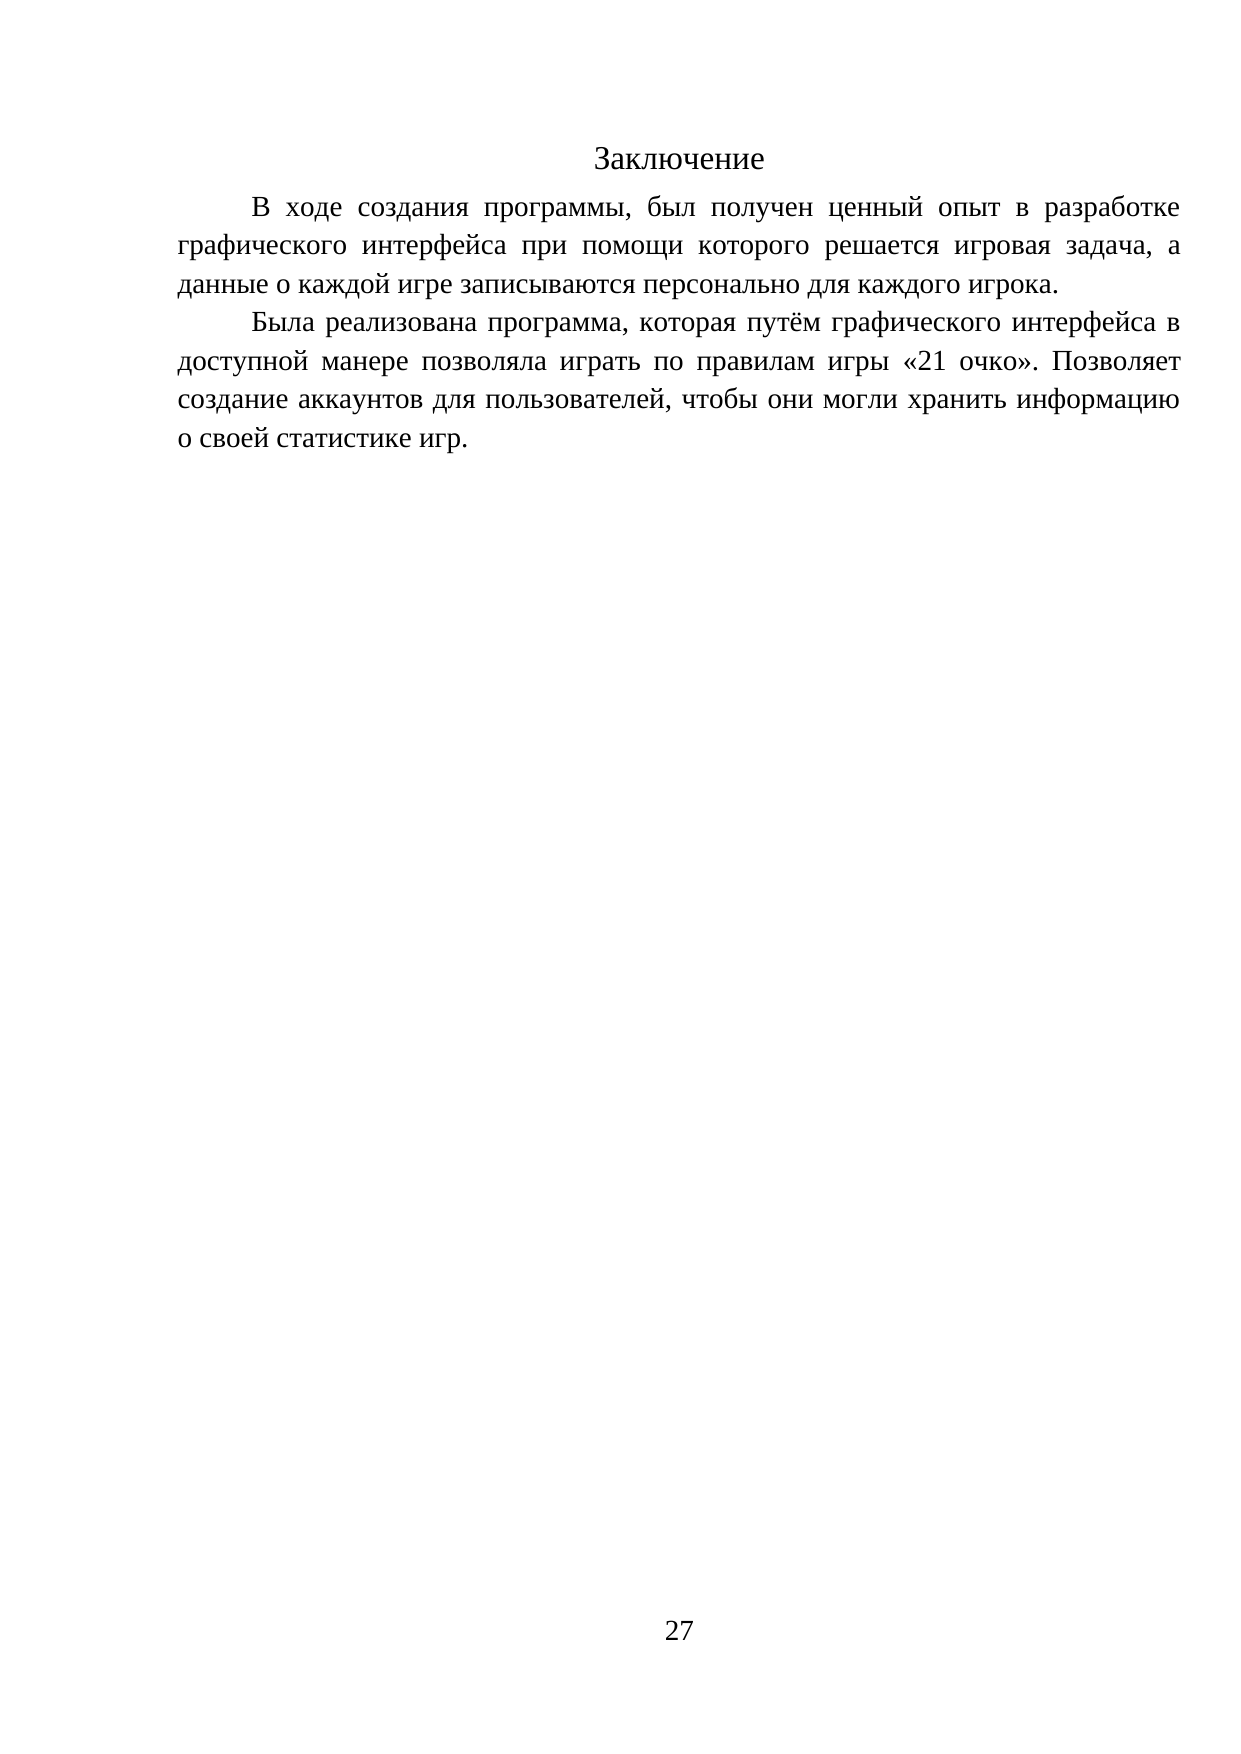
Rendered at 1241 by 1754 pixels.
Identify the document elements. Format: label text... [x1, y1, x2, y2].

text Была реализована программа, которая путём графического интерфейса в доступной манере позволяла играть по правилам игры «21 очко». Позволяет создание аккаунтов для пользователей, чтобы они могли хранить информацию о своей статистике игр. [177, 304, 1181, 454]
text В ходе создания программы, был получен ценный опыт в разработке графического интерфейса при помощи которого решается игровая задача, а данные о каждой игре записываются персонально для каждого игрока. [177, 189, 1181, 299]
subtitle Заключение [177, 139, 1181, 177]
